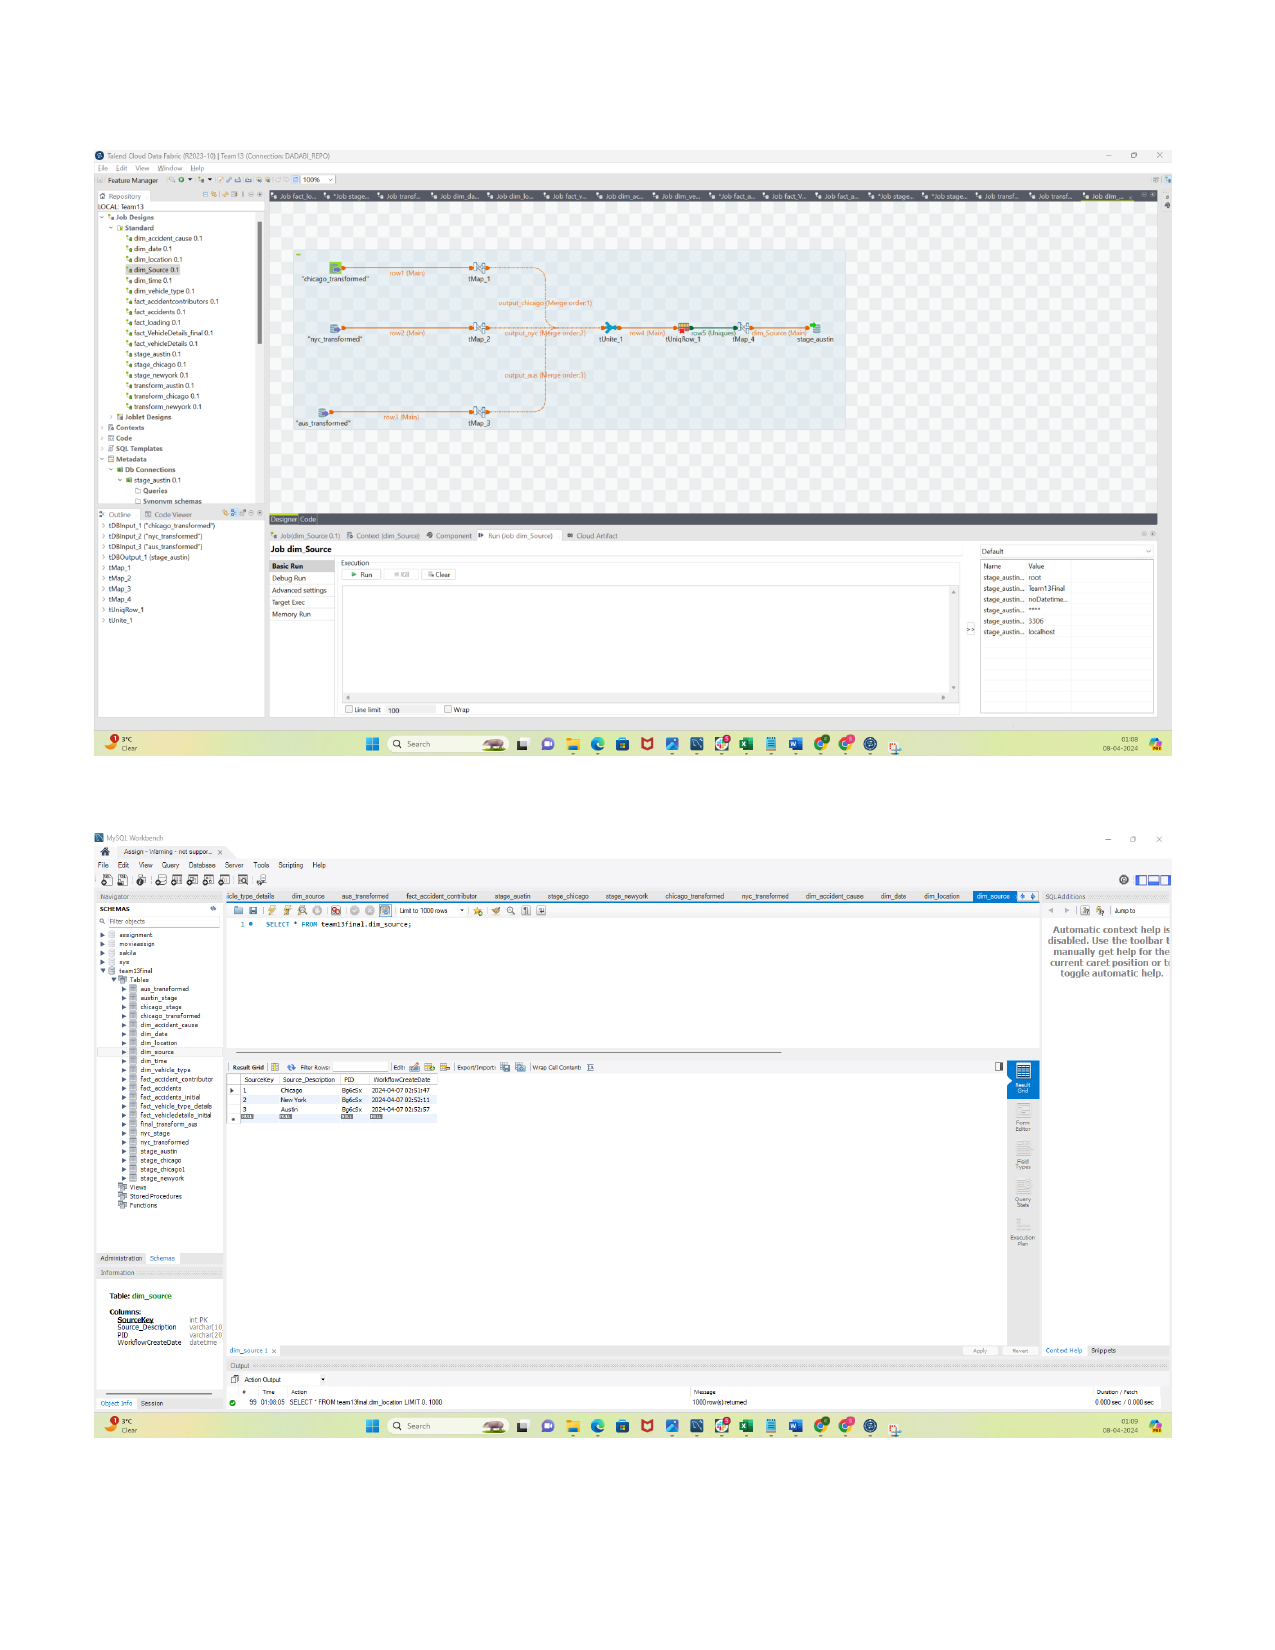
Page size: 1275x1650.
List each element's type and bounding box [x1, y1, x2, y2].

picture [93, 831, 1172, 1438]
picture [93, 150, 1172, 756]
